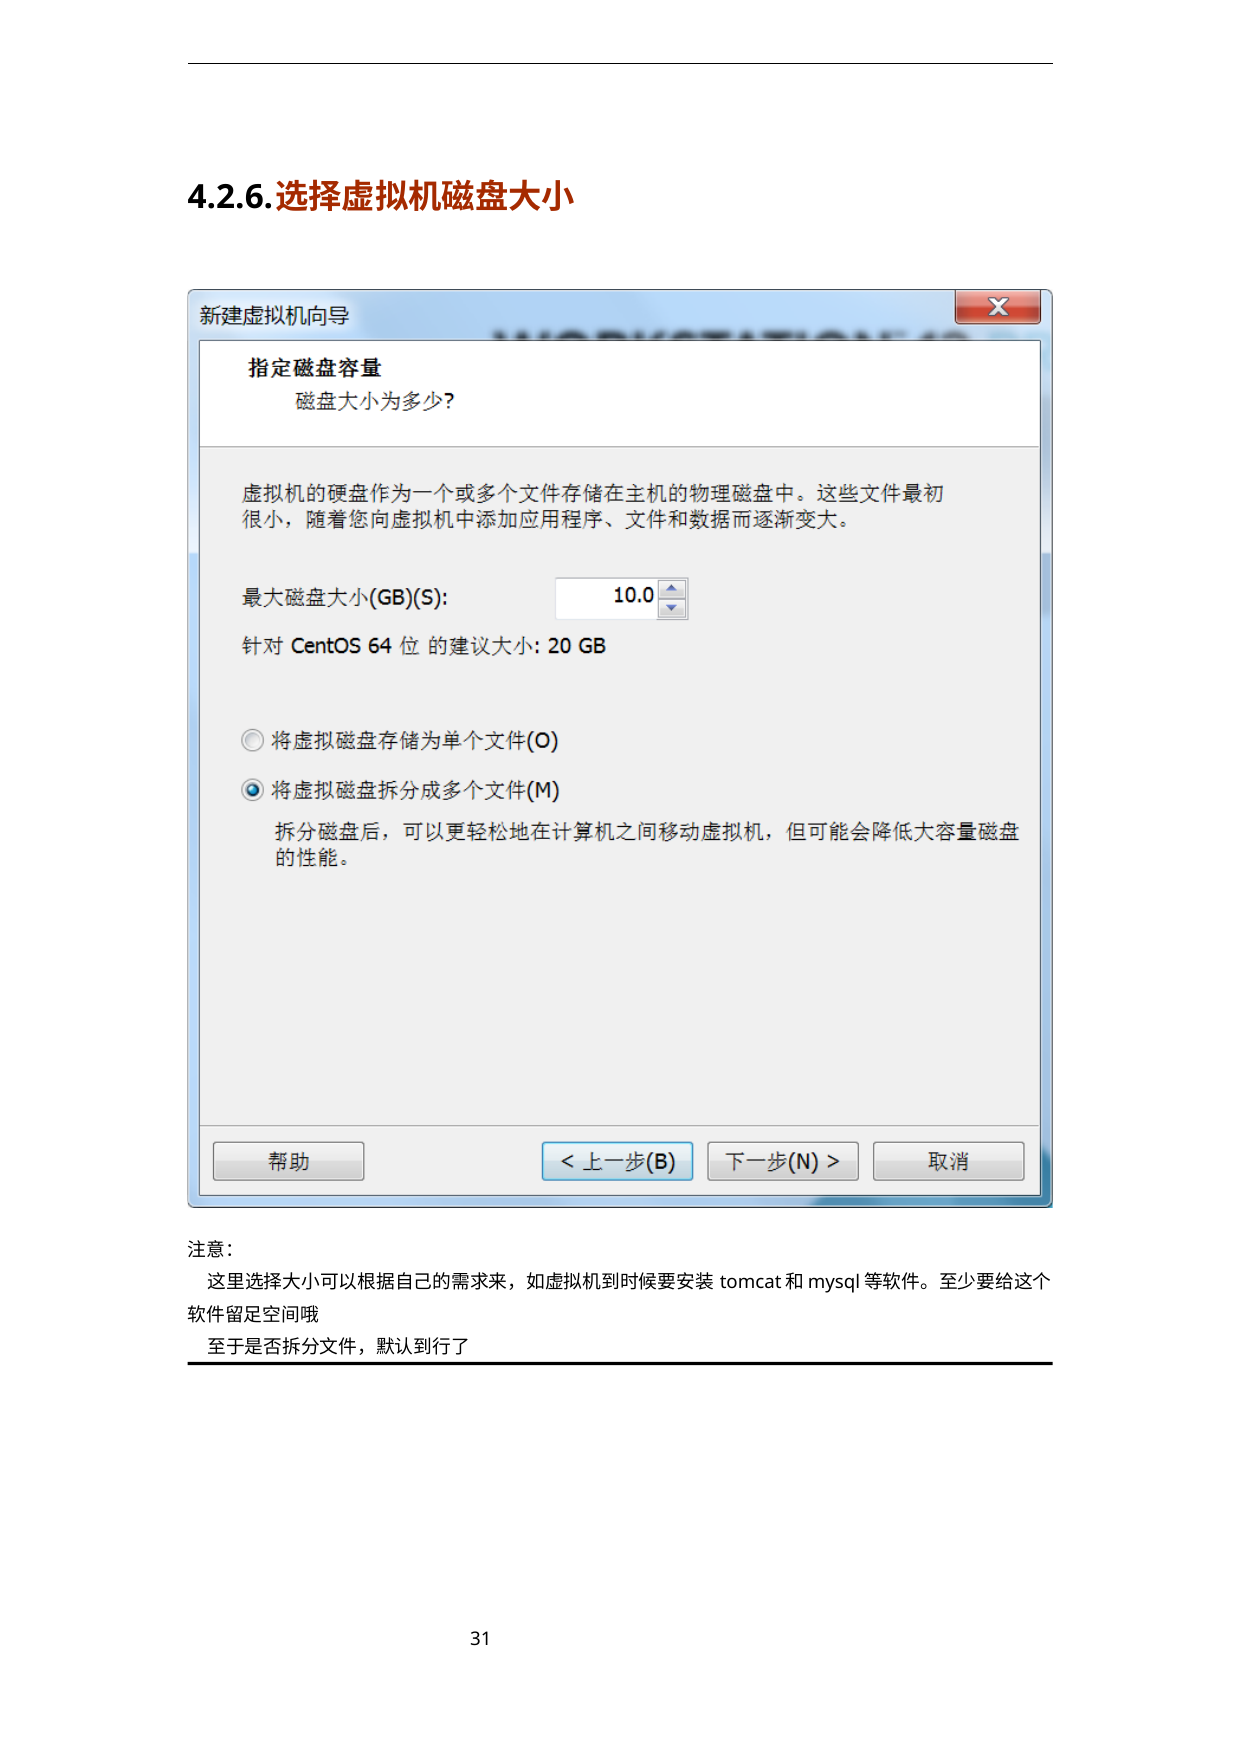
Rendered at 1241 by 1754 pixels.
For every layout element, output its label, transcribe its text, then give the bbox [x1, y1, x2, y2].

text 至于是否拆分文件，默认到行了 [187, 1329, 1053, 1361]
subtitle 选择虚拟机磁盘大小 [187, 162, 1053, 227]
text 这里选择大小可以根据自己的需求来，如虚拟机到时候要安装tomcat和mysql等软件。至少要给这个软件留足空间哦 [187, 1264, 1053, 1329]
picture [187, 289, 1053, 1208]
text 注意： [187, 1232, 1053, 1264]
